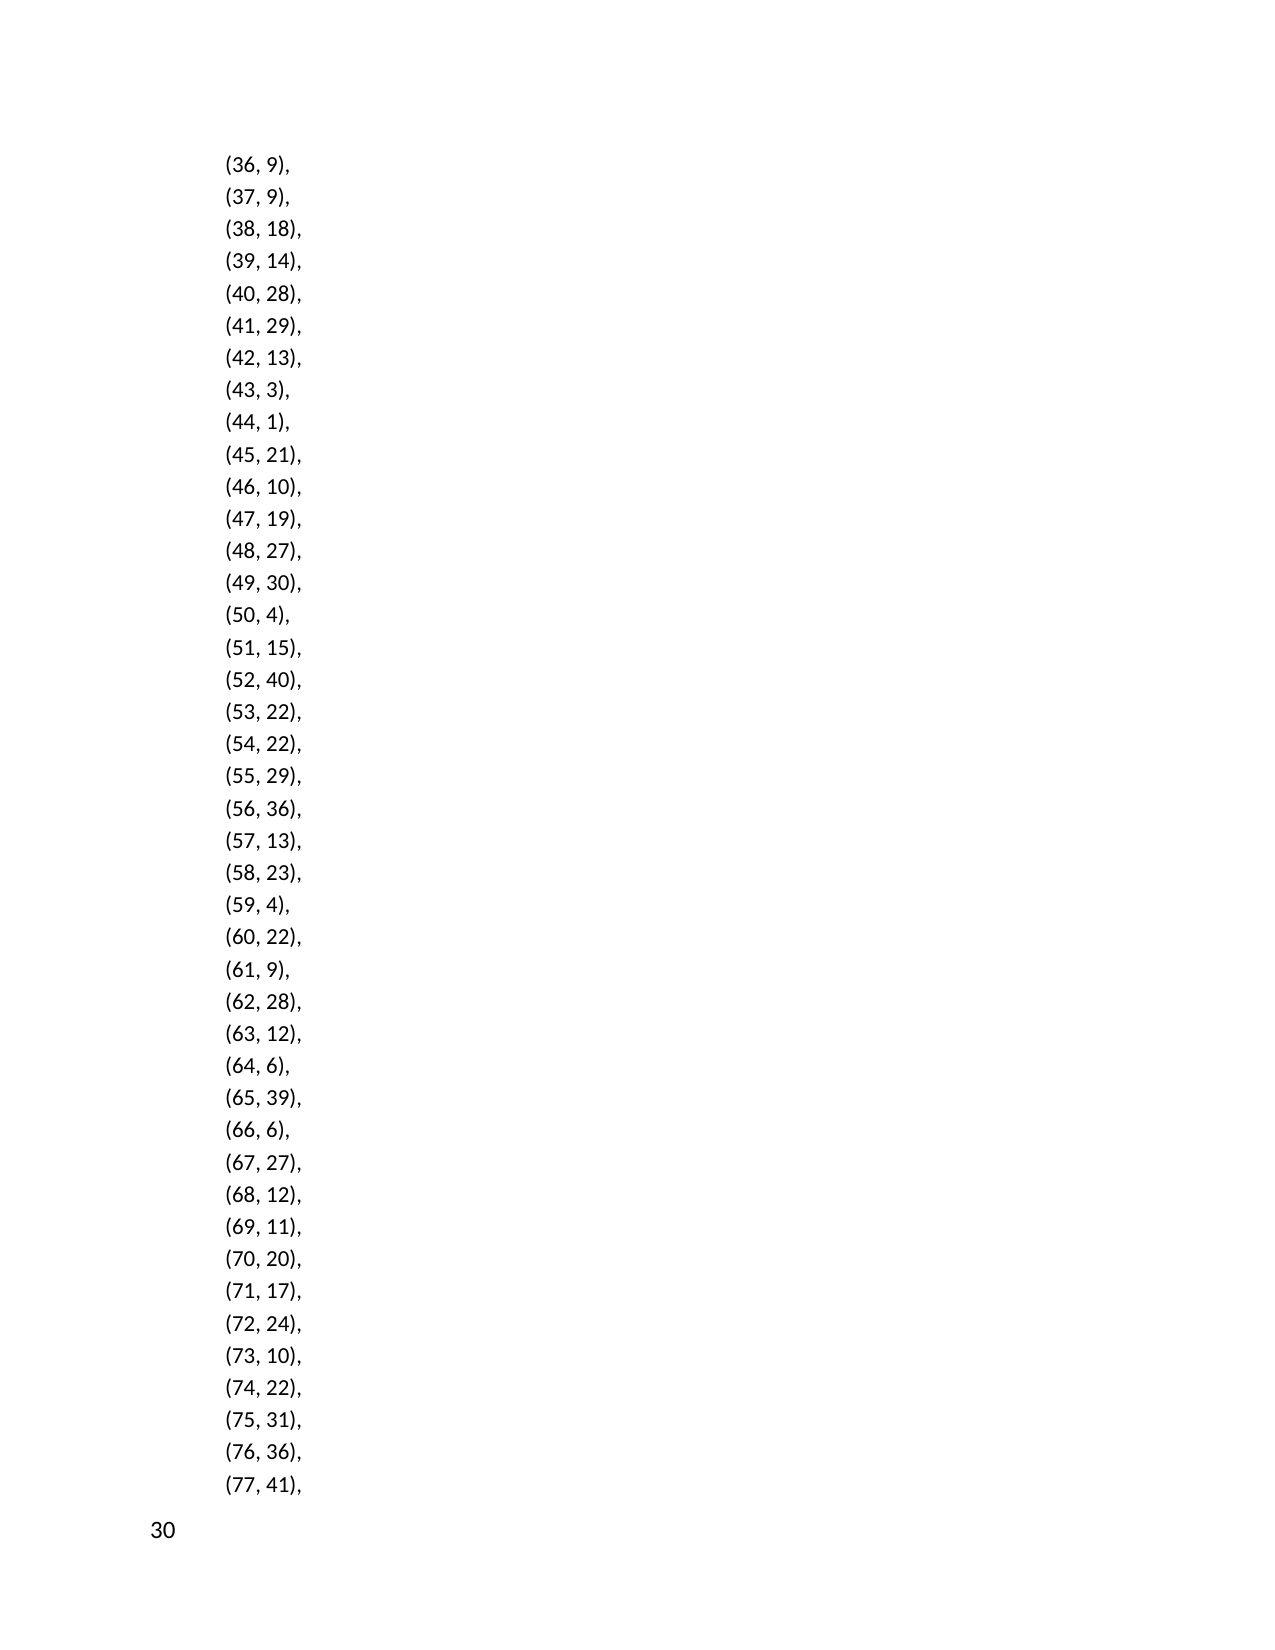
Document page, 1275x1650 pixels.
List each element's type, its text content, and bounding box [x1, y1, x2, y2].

text (59, 4), [150, 890, 1125, 918]
text (65, 39), [150, 1083, 1125, 1111]
text (48, 27), [150, 536, 1125, 564]
text (54, 22), [150, 729, 1125, 757]
text (75, 31), [150, 1405, 1125, 1433]
text (45, 21), [150, 440, 1125, 468]
text (53, 22), [150, 697, 1125, 725]
text (74, 22), [150, 1373, 1125, 1401]
text (39, 14), [150, 247, 1125, 274]
text (60, 22), [150, 922, 1125, 951]
text (36, 9), [150, 150, 1125, 178]
text (62, 28), [150, 987, 1125, 1015]
text (46, 10), [150, 472, 1125, 500]
text (47, 19), [150, 504, 1125, 532]
text (43, 3), [150, 375, 1125, 403]
text (66, 6), [150, 1116, 1125, 1144]
text (67, 27), [150, 1148, 1125, 1176]
text (44, 1), [150, 407, 1125, 436]
text (52, 40), [150, 665, 1125, 693]
text (38, 18), [150, 214, 1125, 242]
text (49, 30), [150, 568, 1125, 596]
text (77, 41), [150, 1470, 1125, 1498]
text (61, 9), [150, 955, 1125, 983]
text (56, 36), [150, 794, 1125, 822]
text (72, 24), [150, 1309, 1125, 1337]
text (70, 20), [150, 1244, 1125, 1272]
text (50, 4), [150, 601, 1125, 629]
text (64, 6), [150, 1051, 1125, 1079]
text (73, 10), [150, 1341, 1125, 1369]
text (41, 29), [150, 311, 1125, 339]
text (57, 13), [150, 826, 1125, 854]
text (51, 15), [150, 633, 1125, 661]
text (58, 23), [150, 858, 1125, 886]
text (42, 13), [150, 343, 1125, 371]
text (55, 29), [150, 762, 1125, 789]
text (69, 11), [150, 1212, 1125, 1240]
text (68, 12), [150, 1180, 1125, 1208]
text (63, 12), [150, 1019, 1125, 1047]
text (76, 36), [150, 1437, 1125, 1466]
text (40, 28), [150, 279, 1125, 307]
text (37, 9), [150, 182, 1125, 210]
text (71, 17), [150, 1277, 1125, 1304]
